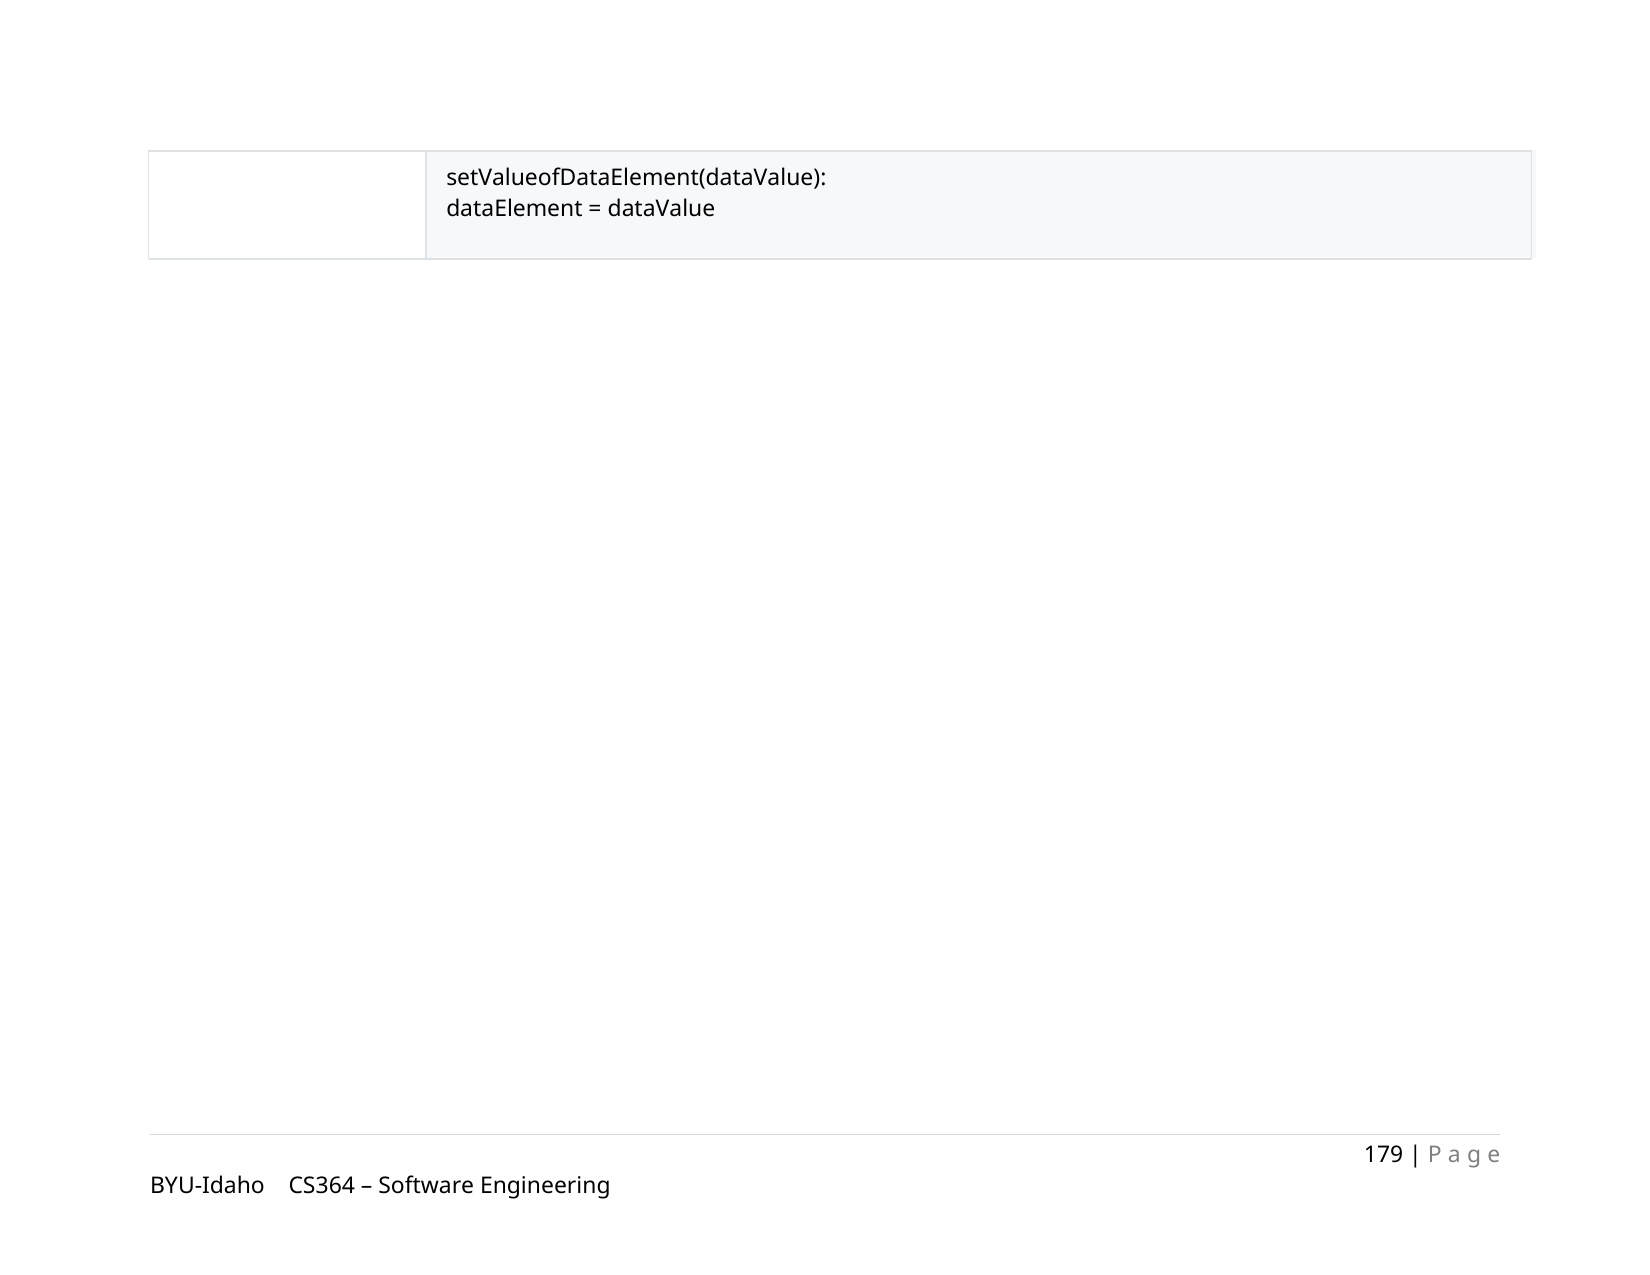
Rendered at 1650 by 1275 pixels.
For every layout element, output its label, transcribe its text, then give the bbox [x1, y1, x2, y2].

table_cell [1532, 150, 1536, 258]
table_cell setValueofDataElement(dataValue): dataElement = dataValue [427, 152, 1531, 258]
